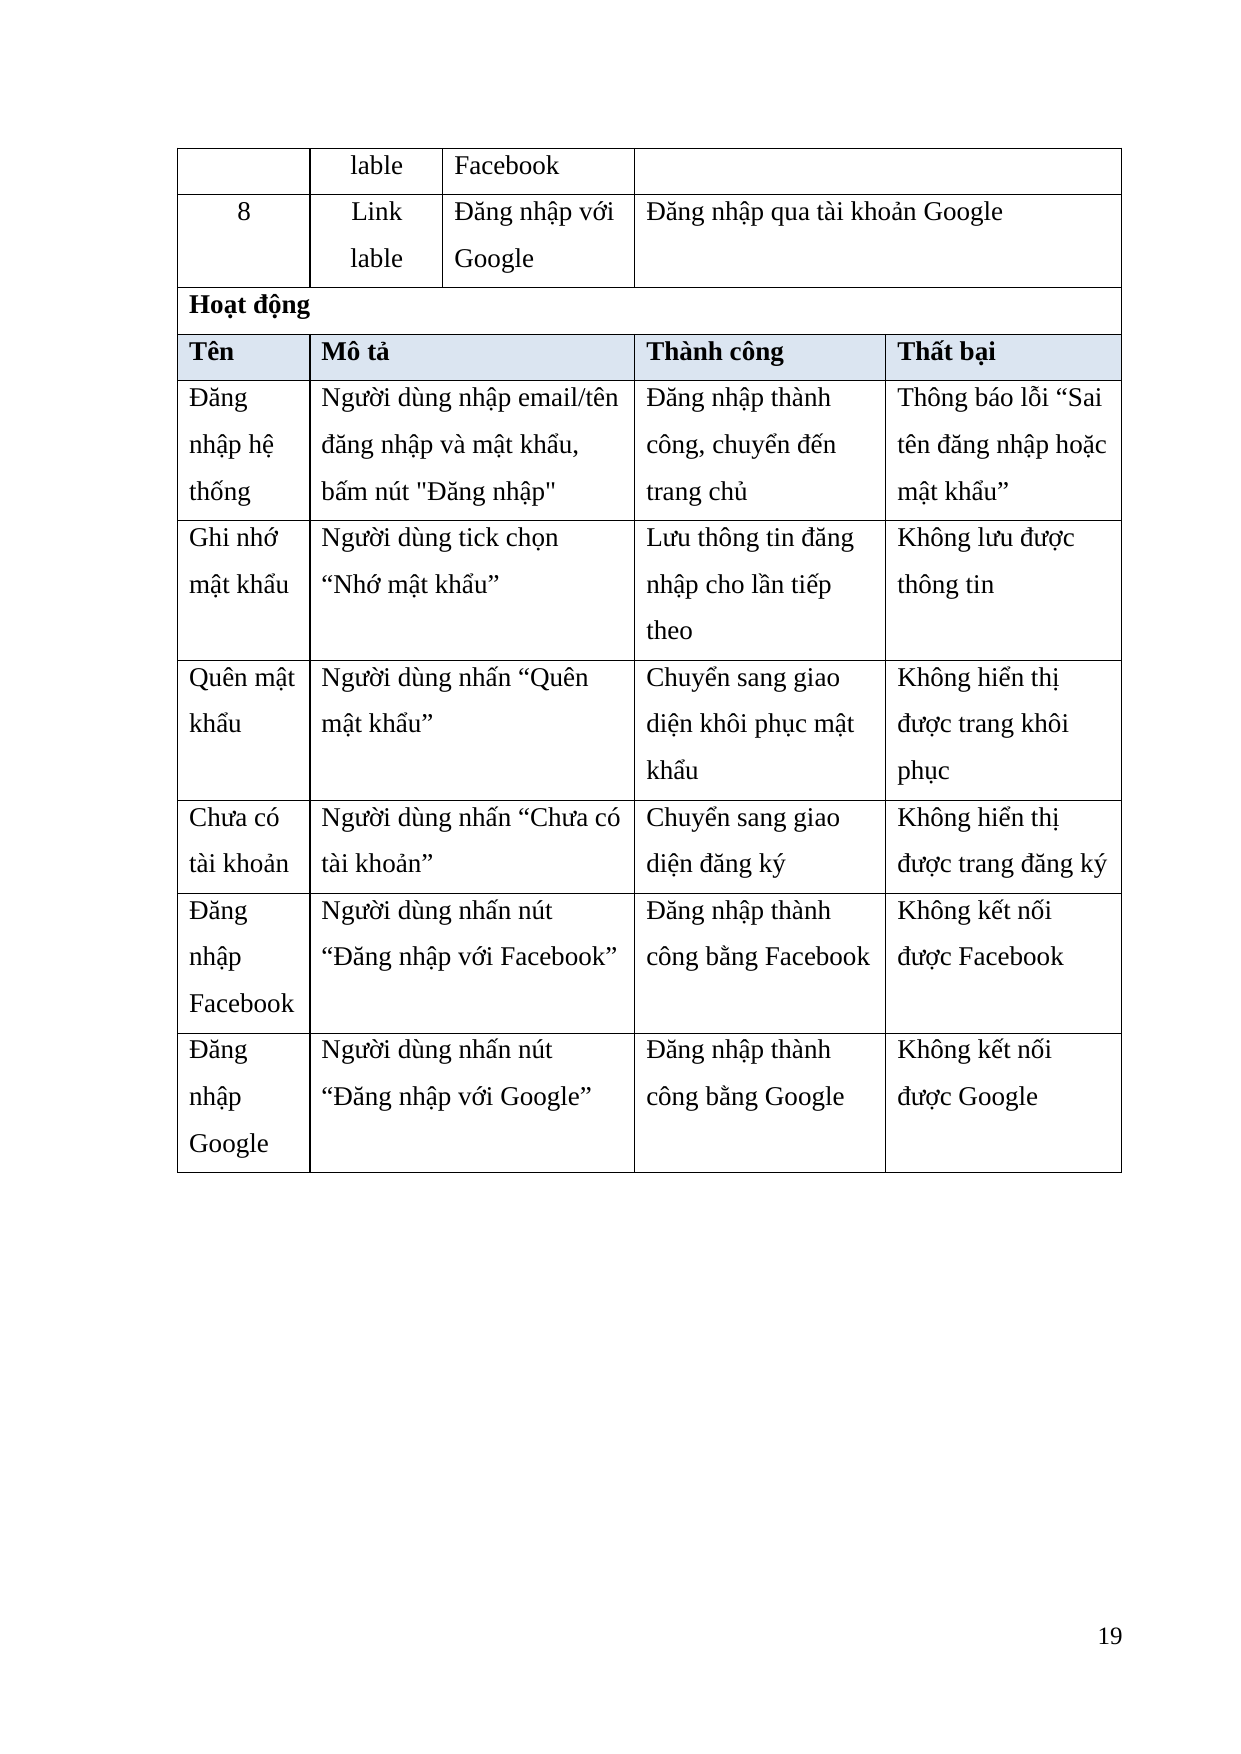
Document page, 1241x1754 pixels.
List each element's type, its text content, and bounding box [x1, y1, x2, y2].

table_cell Đăng nhập Facebook [178, 894, 309, 1032]
table_cell Link lable [311, 149, 442, 194]
table_cell Người dùng nhấn “Quên mật khẩu” [311, 661, 634, 799]
table_cell Chuyển sang giao diện đăng ký [635, 801, 885, 893]
table_cell Không hiển thị được trang đăng ký [886, 801, 1121, 893]
table_cell Hoạt động [178, 288, 1121, 334]
table_cell Thông báo lỗi “Sai tên đăng nhập hoặc mật khẩu” [886, 381, 1121, 520]
table_cell Thất bại [886, 335, 1121, 380]
table_cell Người dùng nhấn nút “Đăng nhập với Facebook” [311, 894, 634, 1032]
table_cell Đăng nhập hệ thống [178, 381, 309, 520]
table_cell Chuyển sang giao diện khôi phục mật khẩu [635, 661, 885, 799]
table_cell Đăng nhập Google [178, 1034, 309, 1172]
table_cell Link lable [311, 195, 442, 287]
table_cell Lưu thông tin đăng nhập cho lần tiếp theo [635, 521, 885, 660]
table_cell 8 [178, 195, 309, 287]
table_cell Người dùng nhập email/tên đăng nhập và mật khẩu, bấm nút "Đăng nhập" [311, 381, 634, 520]
table_cell Tên [178, 335, 309, 380]
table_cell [443, 149, 634, 194]
table_cell Đăng nhập với Google [443, 195, 634, 287]
table_cell Người dùng tick chọn “Nhớ mật khẩu” [311, 521, 634, 660]
table_cell Người dùng nhấn “Chưa có tài khoản” [311, 801, 634, 893]
table_cell Đăng nhập thành công bằng Google [635, 1034, 885, 1172]
table_cell Thành công [635, 335, 885, 380]
table_cell Không kết nối được Facebook [886, 894, 1121, 1032]
table_cell 7 [178, 149, 309, 194]
table_cell Đăng nhập thành công bằng Facebook [635, 894, 885, 1032]
table_cell Đăng nhập thành công, chuyển đến trang chủ [635, 381, 885, 520]
table_cell Người dùng nhấn nút “Đăng nhập với Google” [311, 1034, 634, 1172]
table_cell Không hiển thị được trang khôi phục [886, 661, 1121, 799]
table_cell Không kết nối được Google [886, 1034, 1121, 1172]
table_cell Quên mật khẩu [178, 661, 309, 799]
table_cell Chưa có tài khoản [178, 801, 309, 893]
table_cell Đăng nhập qua tài khoản Google [635, 195, 1121, 287]
table_cell Mô tả [311, 335, 634, 380]
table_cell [635, 149, 1121, 194]
table_cell Ghi nhớ mật khẩu [178, 521, 309, 660]
table_cell Không lưu được thông tin [886, 521, 1121, 660]
